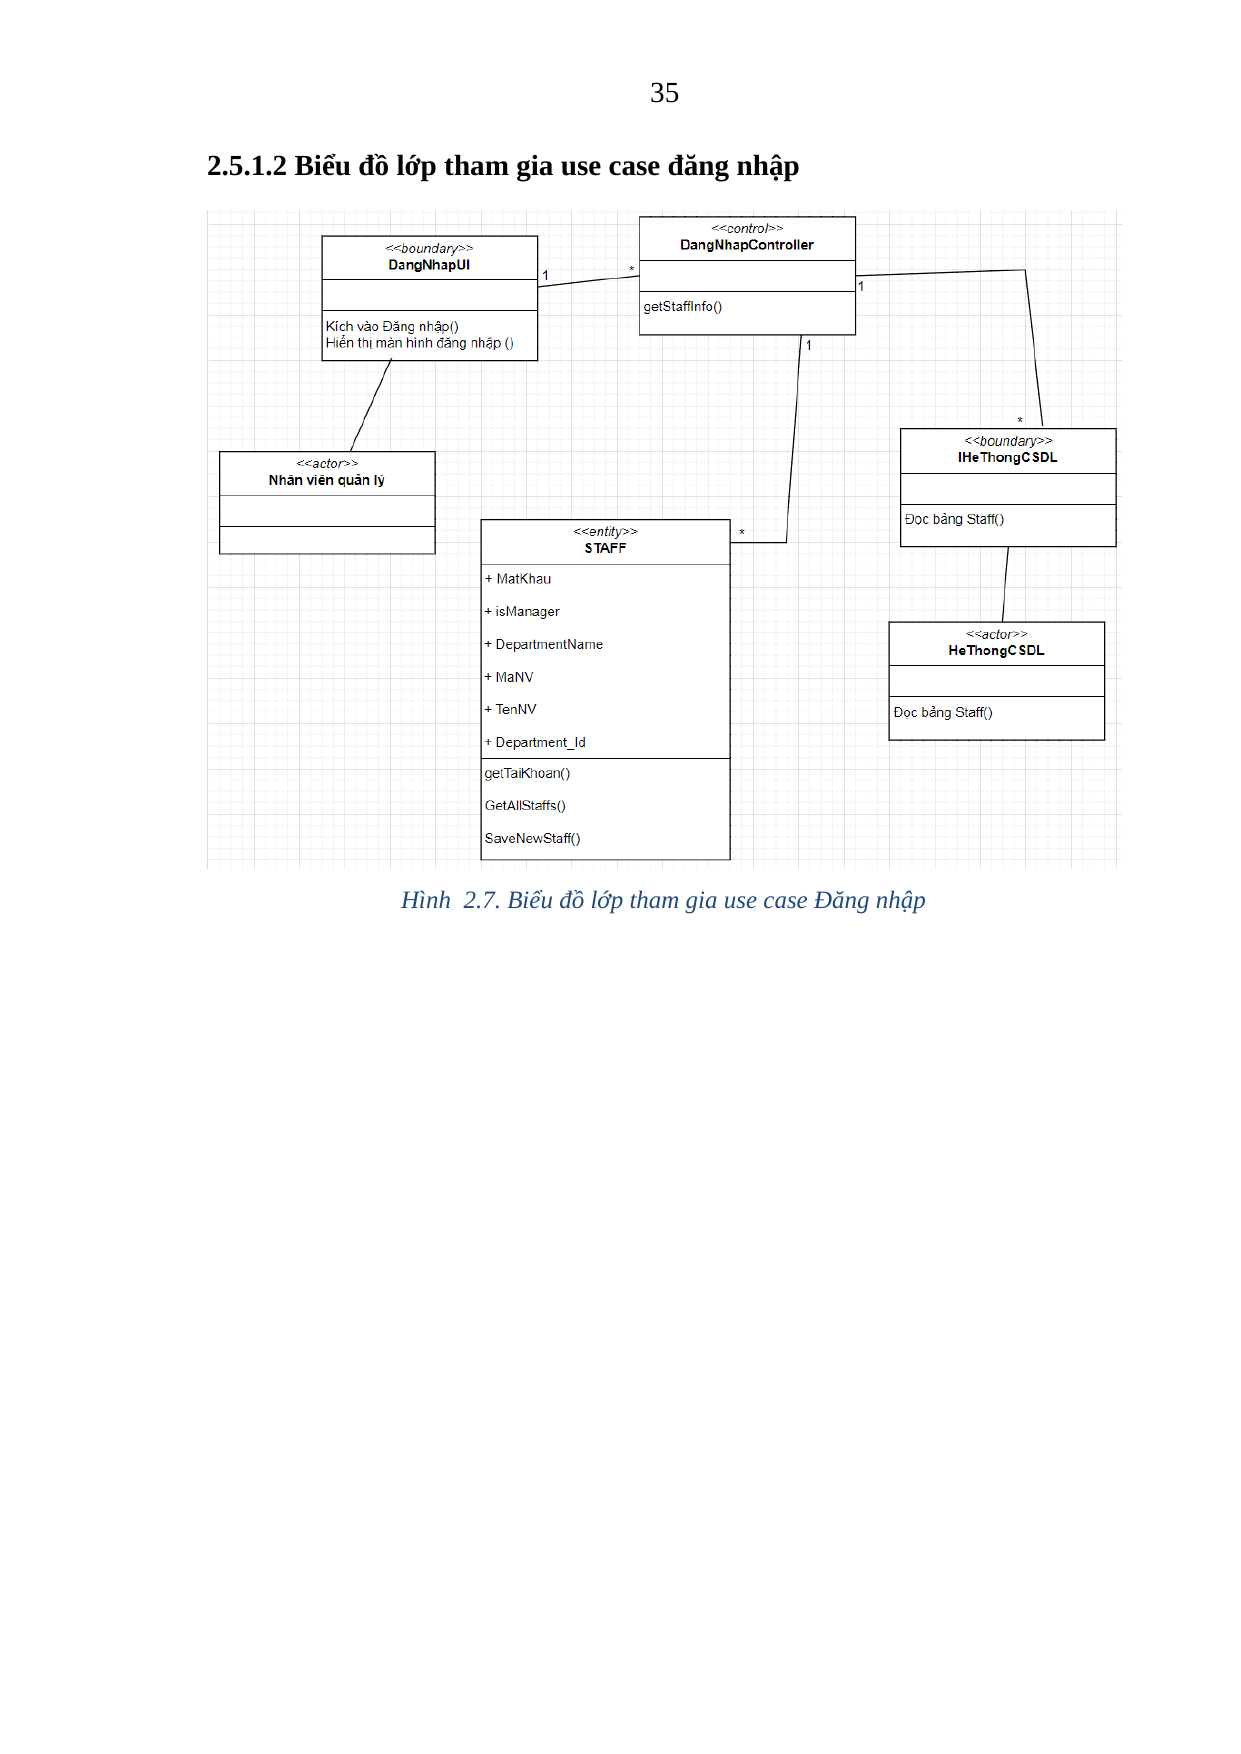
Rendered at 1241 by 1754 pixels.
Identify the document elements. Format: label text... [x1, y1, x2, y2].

text Hình 2.7. Biểu đồ lớp tham gia use case Đăng nhập [207, 885, 1122, 914]
picture [206, 210, 1123, 869]
subtitle 2.5.1.2 Biểu đồ lớp tham gia use case đăng nhập [207, 148, 1122, 181]
